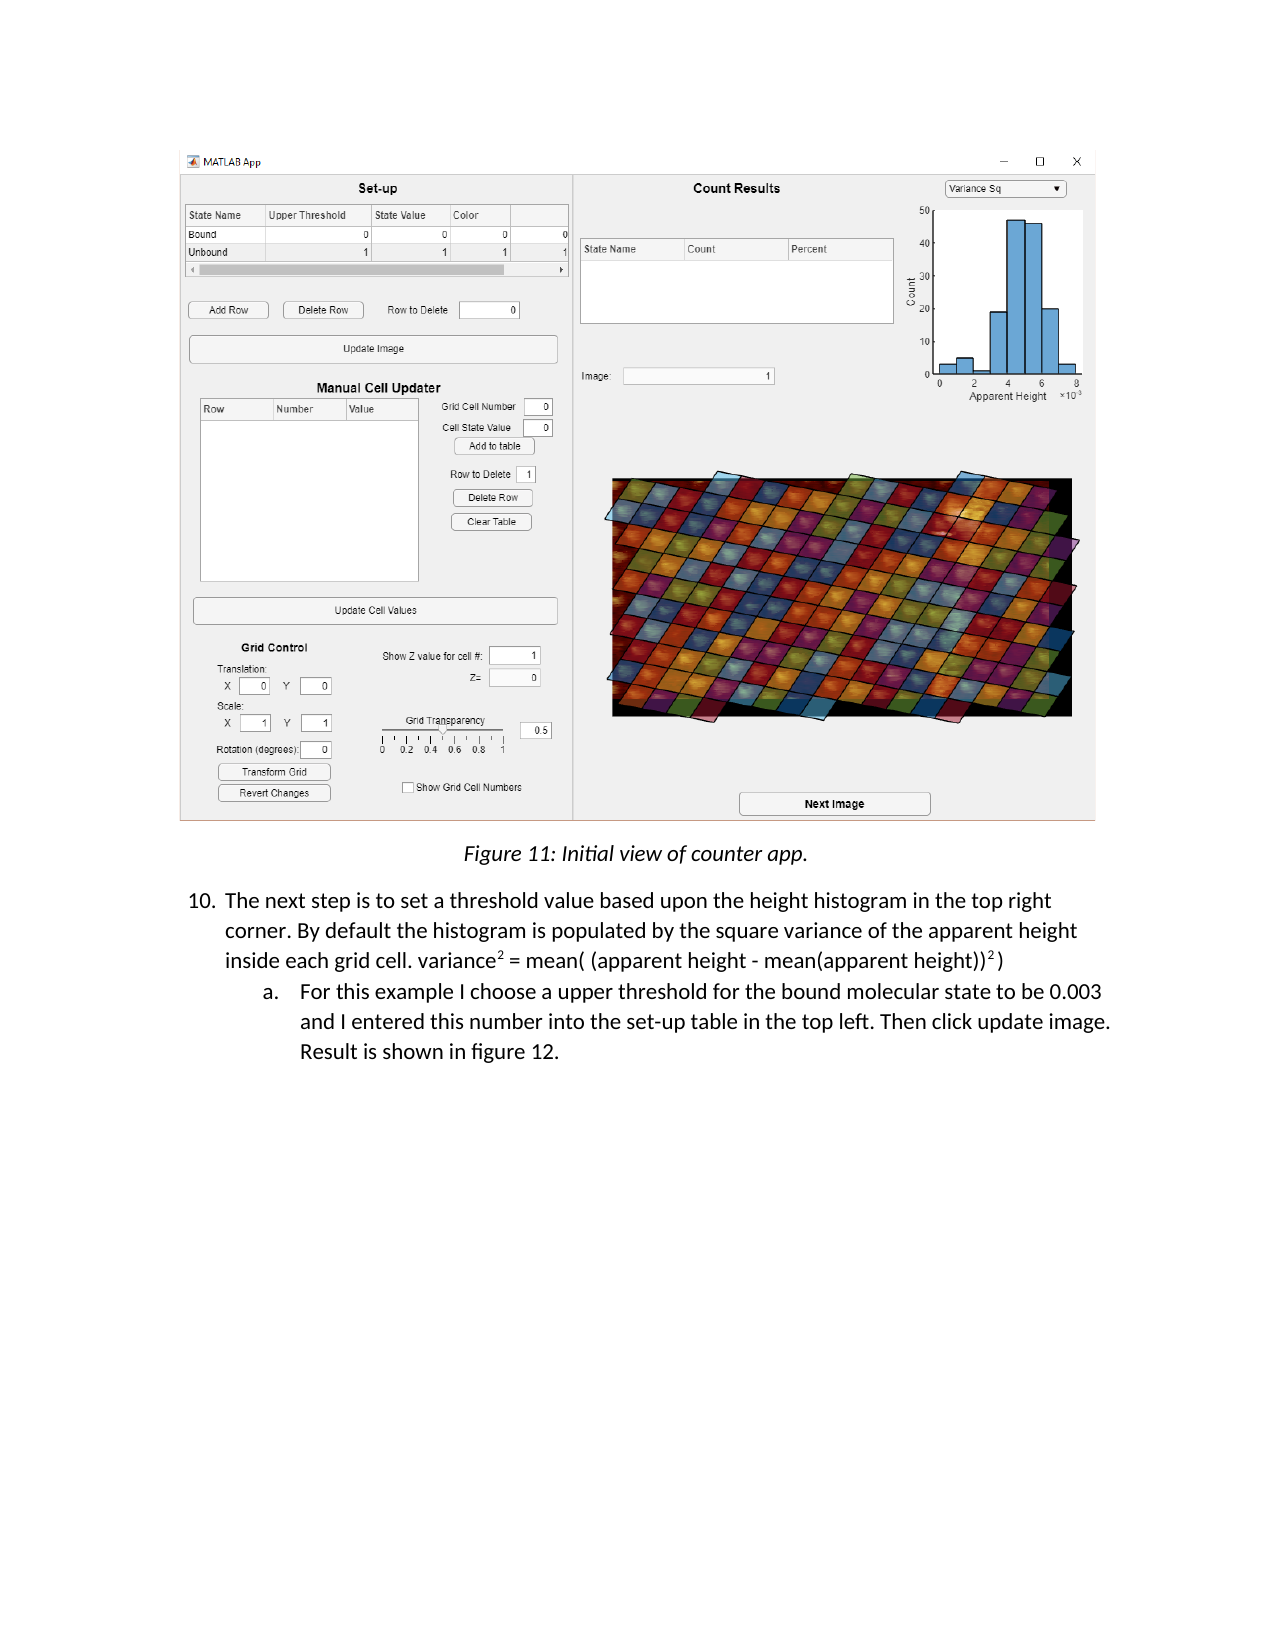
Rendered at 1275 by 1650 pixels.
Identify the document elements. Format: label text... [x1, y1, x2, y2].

text Figure 11: Initial view of counter app. [150, 839, 1125, 867]
list The next step is to set a threshold value based upon the height histogram in the top right corner. By default the histogram is populated by the square variance of the apparent height inside each grid cell. variance2 = mean( (apparent height - mean(apparent height))2 ) [187, 886, 1125, 975]
list For this example I choose a upper threshold for the bound molecular state to be 0.003 and I entered this number into the set-up table in the top left. Then click update image. Result is shown in figure 12. [262, 977, 1125, 1065]
picture [179, 150, 1096, 821]
